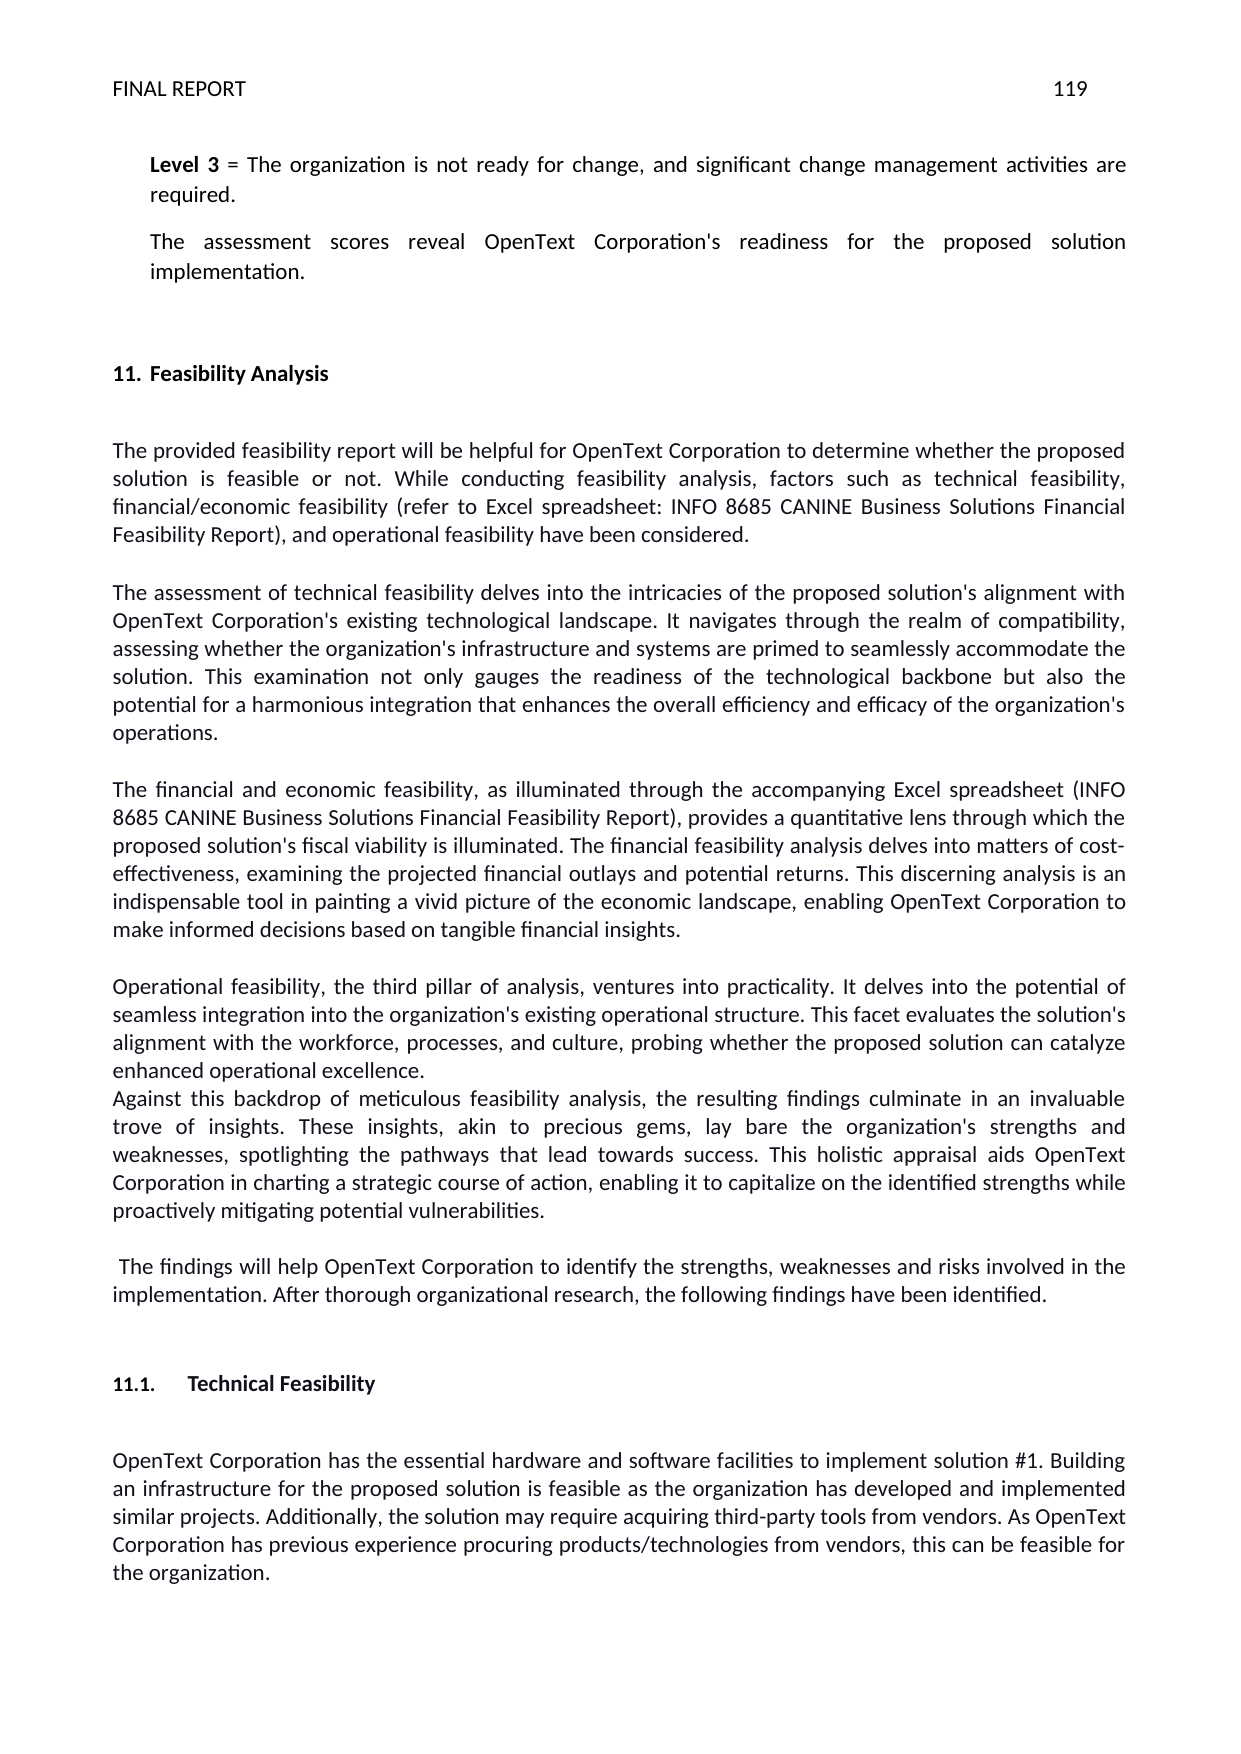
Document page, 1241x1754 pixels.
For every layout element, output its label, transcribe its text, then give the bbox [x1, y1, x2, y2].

text The assessment of technical feasibility delves into the intricacies of the proposed solution's alignment with OpenText Corporation's existing technological landscape. It navigates through the realm of compatibility, assessing whether the organization's infrastructure and systems are primed to seamlessly accommodate the solution. This examination not only gauges the readiness of the technological backbone but also the potential for a harmonious integration that enhances the overall efficiency and efficacy of the organization's operations. [112, 578, 1128, 746]
text Against this backdrop of meticulous feasibility analysis, the resulting findings culminate in an invaluable trove of insights. These insights, akin to precious gems, lay bare the organization's strengths and weaknesses, spotlighting the pathways that lead towards success. This holistic appraisal aids OpenText Corporation in charting a strategic course of action, enabling it to capitalize on the identified strengths while proactively mitigating potential vulnerabilities. [112, 1084, 1128, 1224]
text OpenText Corporation has the essential hardware and software facilities to implement solution #1. Building an infrastructure for the proposed solution is feasible as the organization has developed and implemented similar projects. Additionally, the solution may require acquiring third-party tools from vendors. As OpenText Corporation has previous experience procuring products/technologies from vendors, this can be feasible for the organization. [112, 1446, 1128, 1586]
text Operational feasibility, the third pillar of analysis, ventures into practicality. It delves into the potential of seamless integration into the organization's existing operational structure. This facet evaluates the solution's alignment with the workforce, processes, and culture, probing whether the proposed solution can catalyze enhanced operational excellence. [112, 972, 1128, 1084]
text The financial and economic feasibility, as illuminated through the accompanying Excel spreadsheet (INFO 8685 CANINE Business Solutions Financial Feasibility Report), provides a quantitative lens through which the proposed solution's fiscal viability is illuminated. The financial feasibility analysis delves into matters of cost-effectiveness, examining the projected financial outlays and potential returns. This discerning analysis is an indispensable tool in painting a vivid picture of the economic landscape, enabling OpenText Corporation to make informed decisions based on tangible financial insights. [112, 775, 1128, 943]
text The provided feasibility report will be helpful for OpenText Corporation to determine whether the proposed solution is feasible or not. While conducting feasibility analysis, factors such as technical feasibility, financial/economic feasibility (refer to Excel spreadsheet: INFO 8685 CANINE Business Solutions Financial Feasibility Report), and operational feasibility have been considered. [112, 436, 1128, 548]
subtitle Feasibility Analysis [112, 359, 1128, 387]
text The findings will help OpenText Corporation to identify the strengths, weaknesses and risks involved in the implementation. After thorough organizational research, the following findings have been identified. [112, 1252, 1128, 1308]
subtitle Technical Feasibility [112, 1369, 1128, 1397]
text Level 3 = The organization is not ready for change, and significant change management activities are required. [150, 150, 1128, 208]
text The assessment scores reveal OpenText Corporation's readiness for the proposed solution implementation. [150, 227, 1128, 285]
